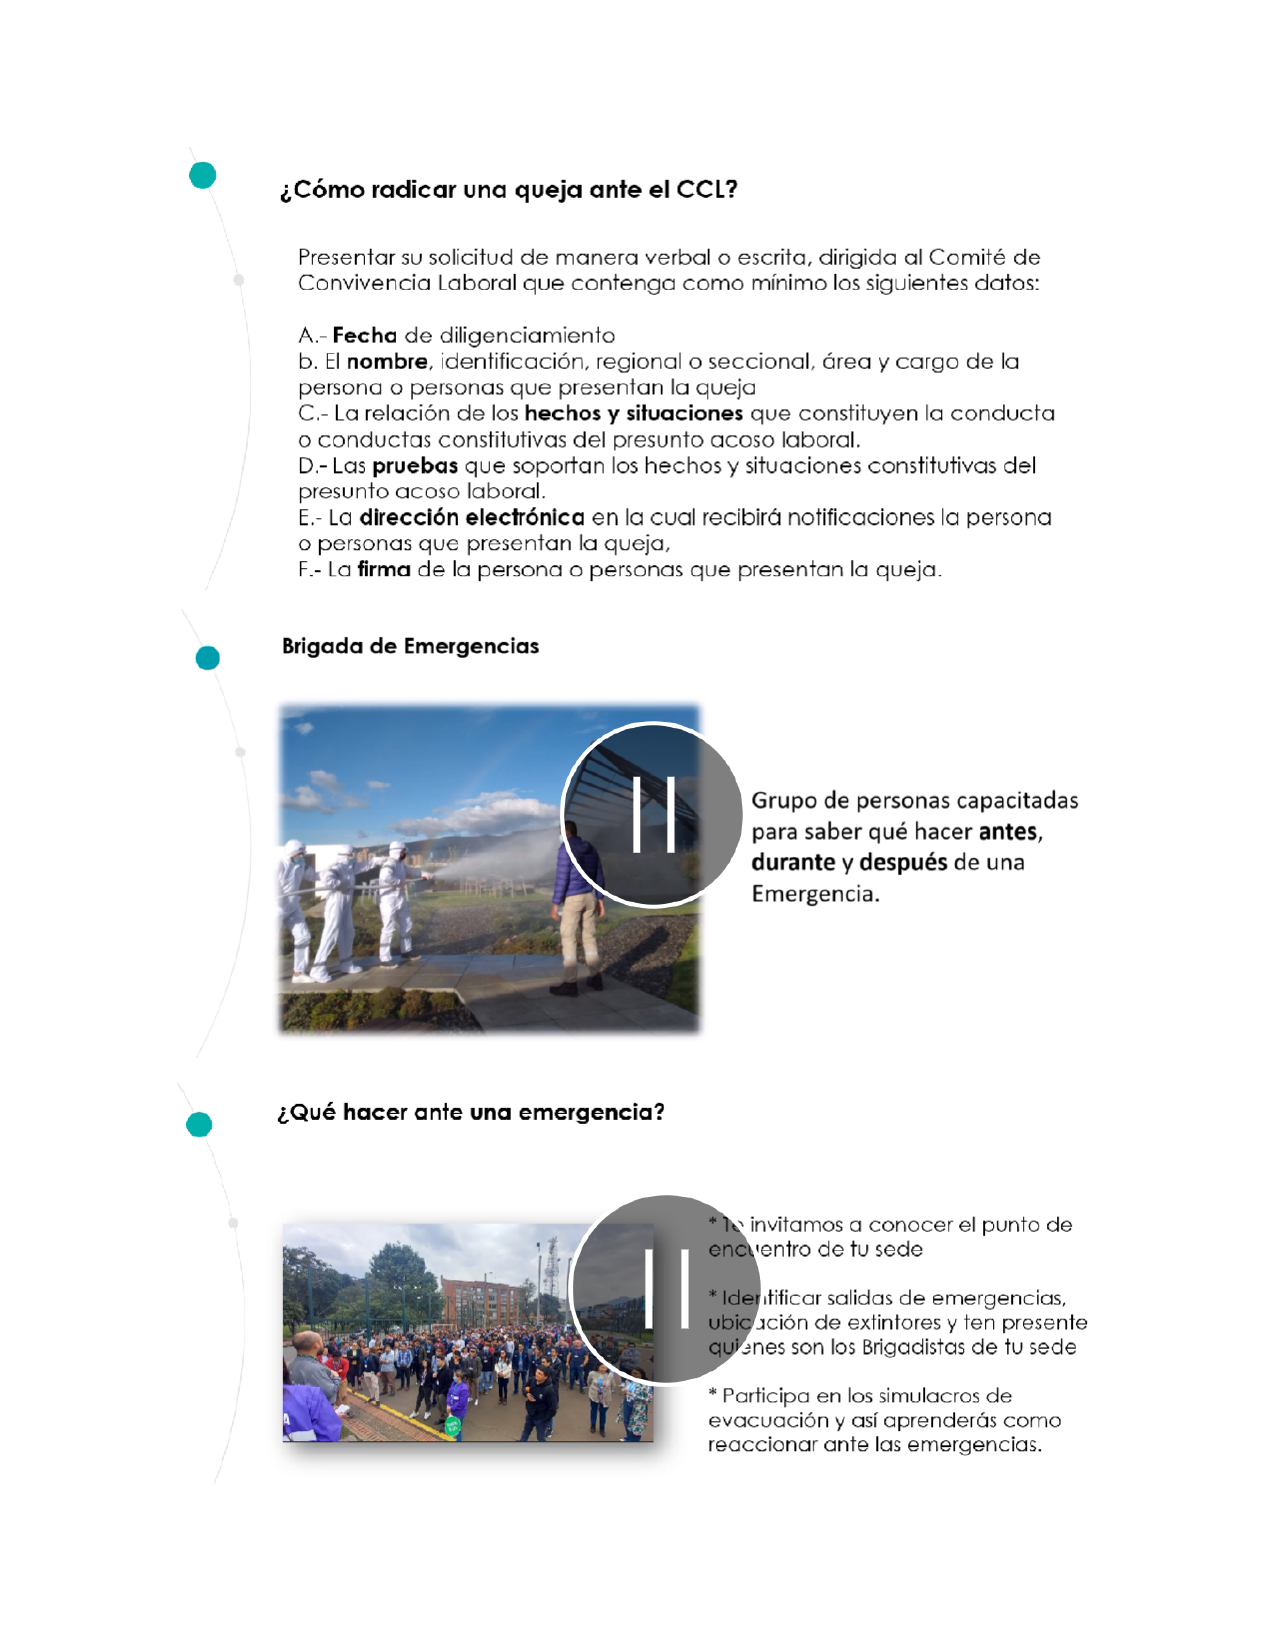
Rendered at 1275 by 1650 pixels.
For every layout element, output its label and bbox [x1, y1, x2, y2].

picture [177, 147, 1098, 591]
picture [177, 609, 1098, 1058]
picture [177, 1076, 1098, 1485]
